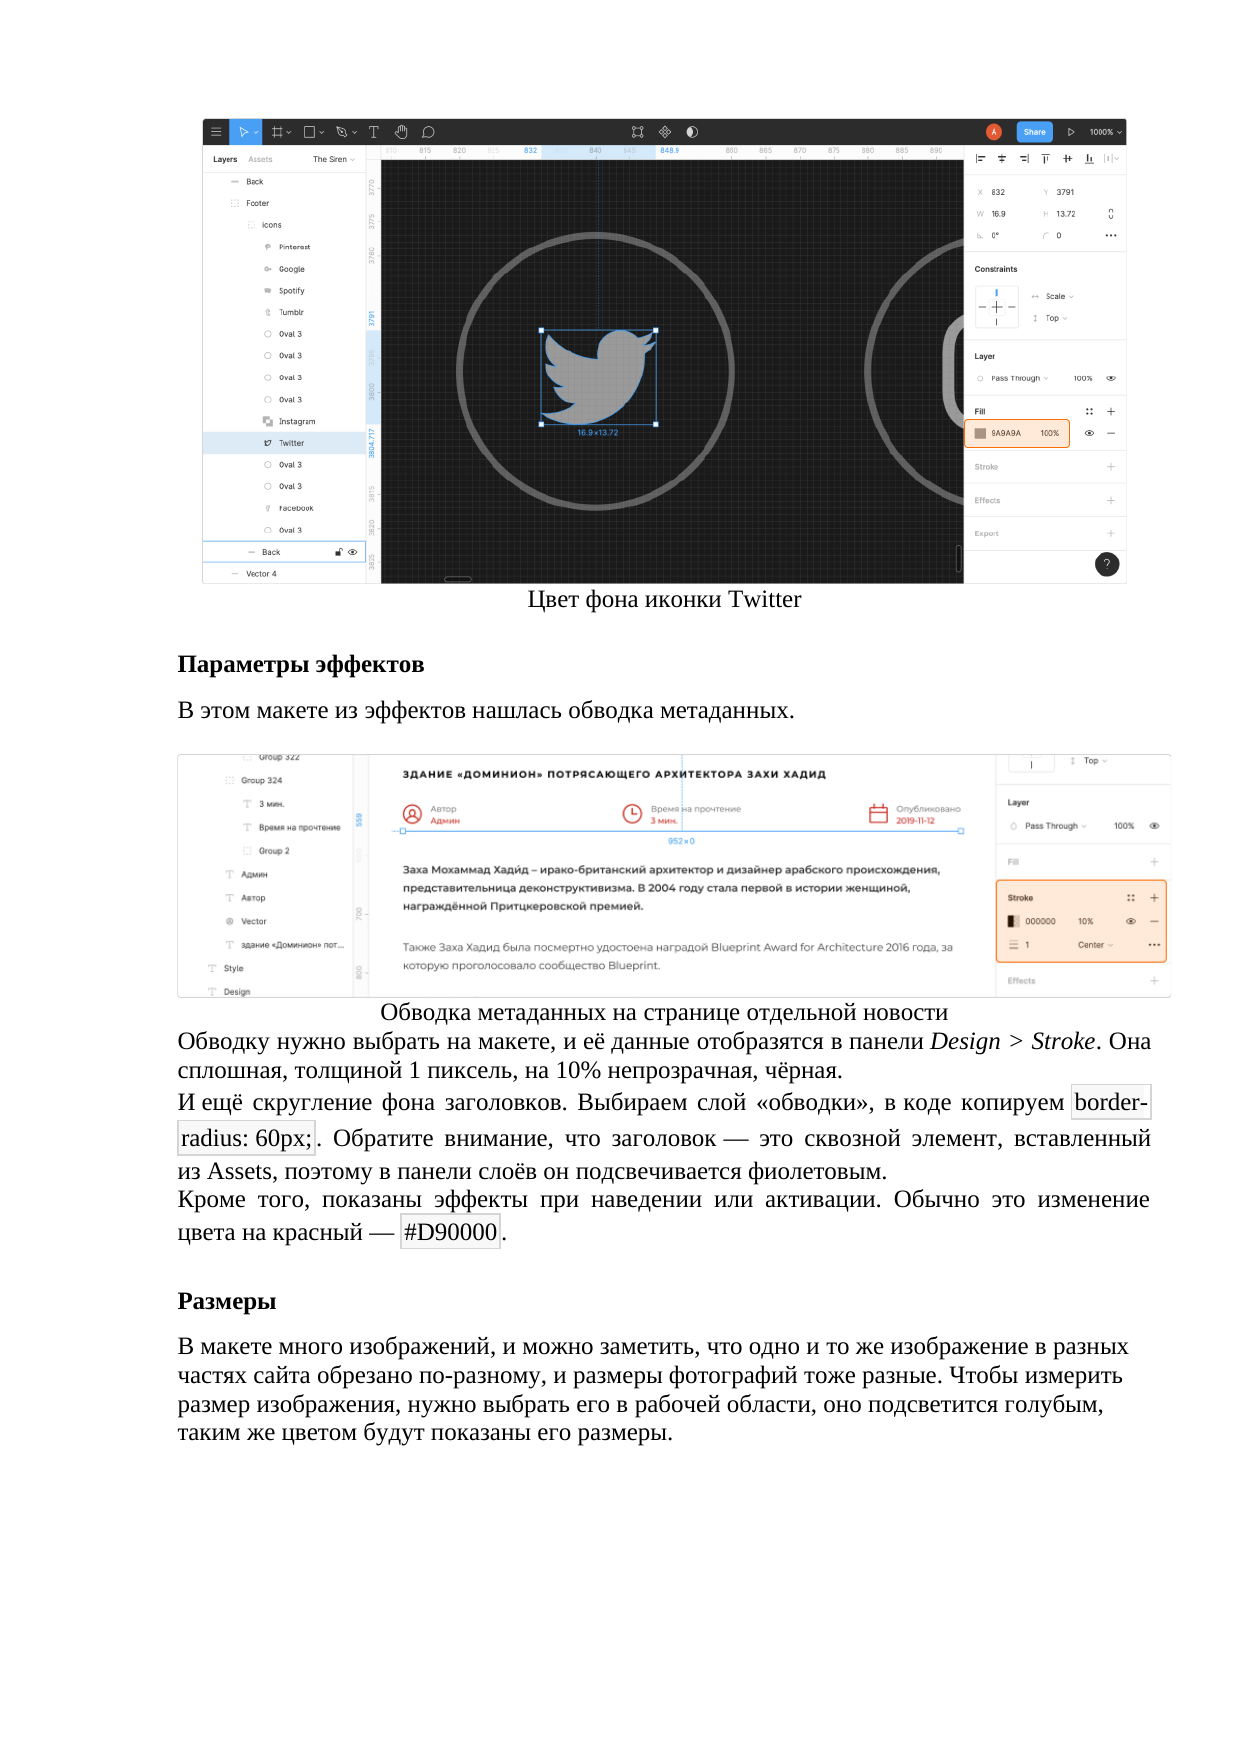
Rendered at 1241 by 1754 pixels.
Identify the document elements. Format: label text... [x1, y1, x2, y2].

text И ещё скругление фона заголовков. Выбираем слой «обводки», в коде копируем border-radius: 60px;. Обратите внимание, что заголовок — это сквозной элемент, вставленный из Assets, поэтому в панели слоёв он подсвечивается фиолетовым. [177, 1084, 1152, 1184]
text Обводка метаданных на странице отдельной новости [177, 998, 1152, 1026]
subtitle Параметры эффектов [177, 649, 1152, 678]
text Обводку нужно выбрать на макете, и её данные отобразятся в панели Design > Stroke. Она сплошная, толщиной 1 пиксель, на 10% непрозрачная, чёрная. [177, 1026, 1152, 1084]
text Кроме того, показаны эффекты при наведении или активации. Обычно это изменение цвета на красный — #D90000. [177, 1184, 1152, 1249]
picture [202, 118, 1127, 584]
text В макете много изображений, и можно заметить, что одно и то же изображение в разных частях сайта обрезано по-разному, и размеры фотографий тоже разные. Чтобы измерить размер изображения, нужно выбрать его в рабочей области, оно подсветится голубым, таким же цветом будут показаны его размеры. [177, 1331, 1152, 1446]
text В этом макете из эффектов нашлась обводка метаданных. [177, 695, 1152, 723]
picture [177, 754, 1172, 998]
subtitle Размеры [177, 1286, 1152, 1314]
